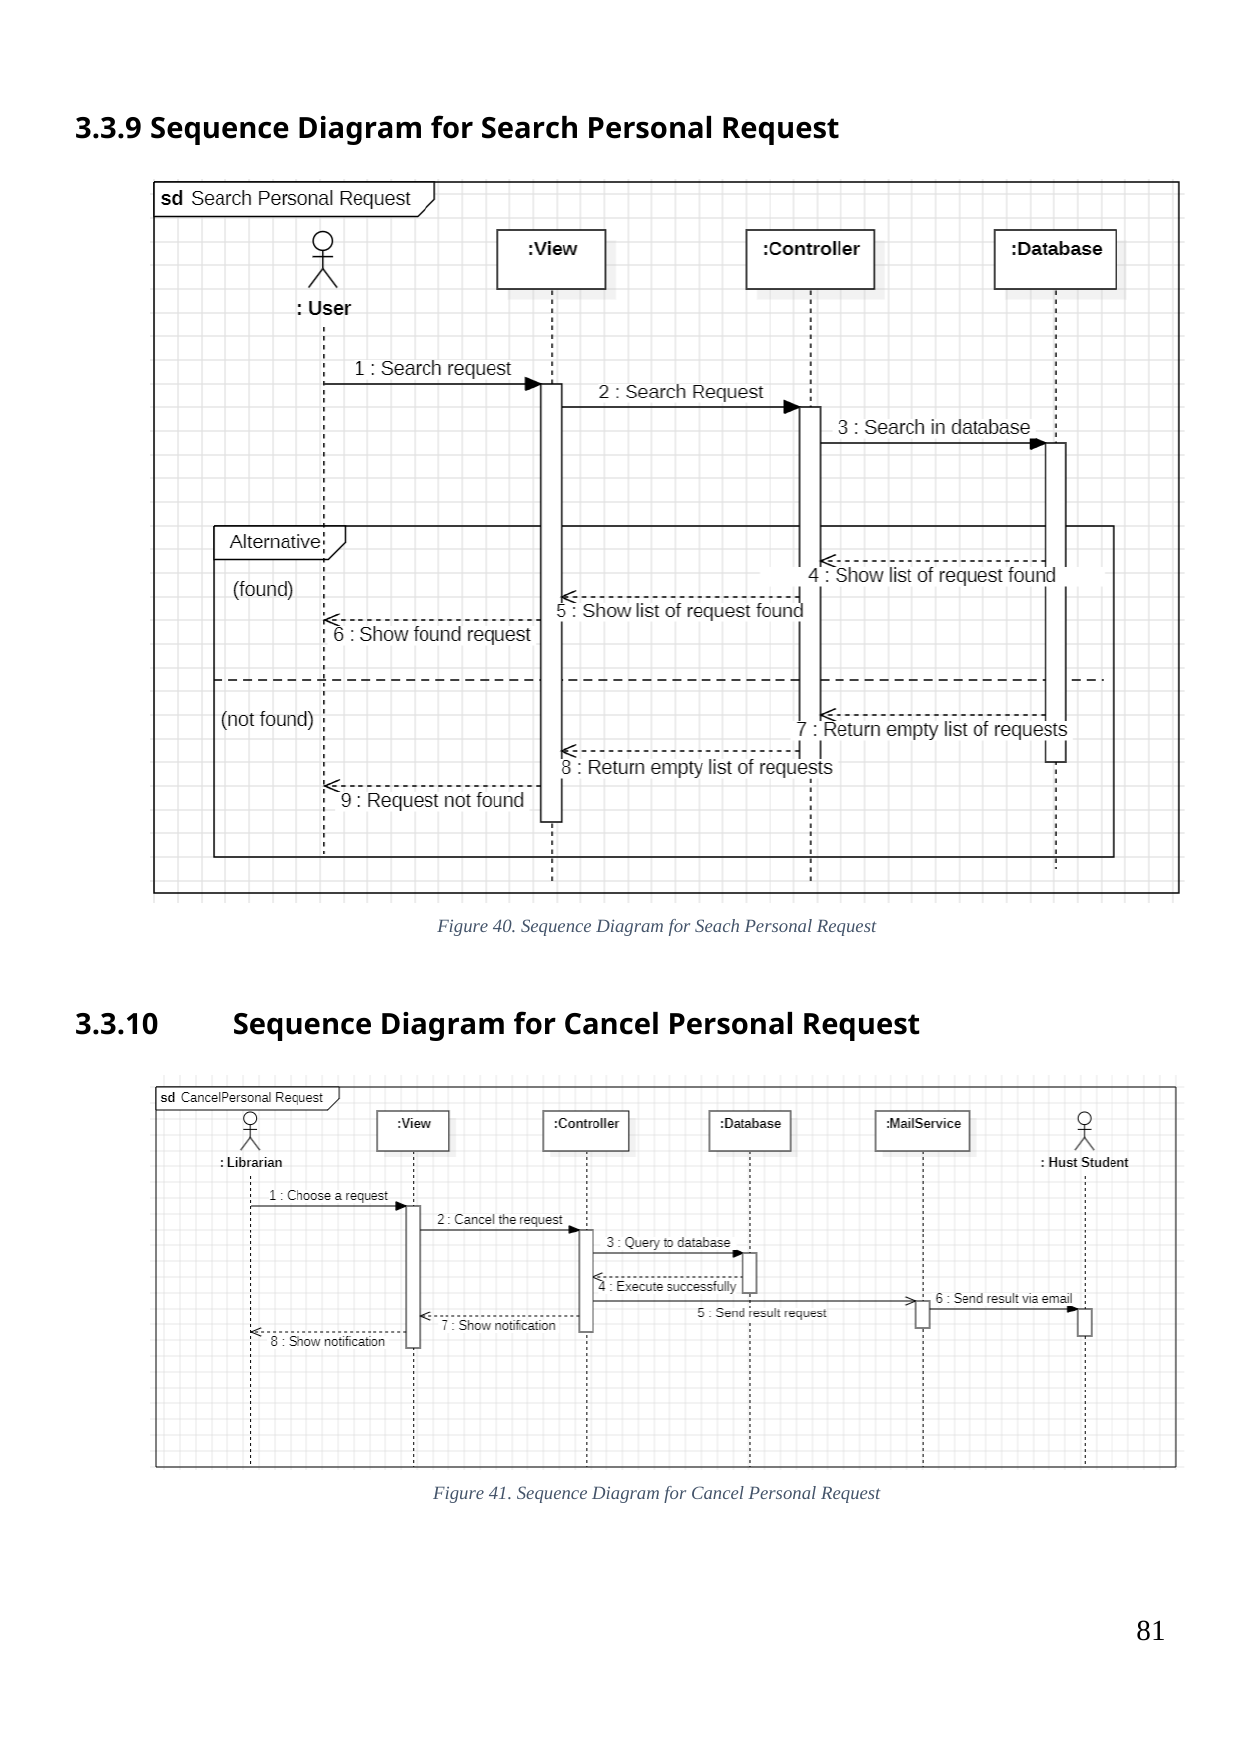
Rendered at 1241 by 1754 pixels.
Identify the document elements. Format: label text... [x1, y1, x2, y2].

picture [150, 179, 1185, 903]
picture [150, 1075, 1185, 1470]
subtitle Sequence Diagram for Cancel Personal Request [75, 1003, 1165, 1043]
subtitle Sequence Diagram for Search Personal Request [75, 107, 1165, 147]
